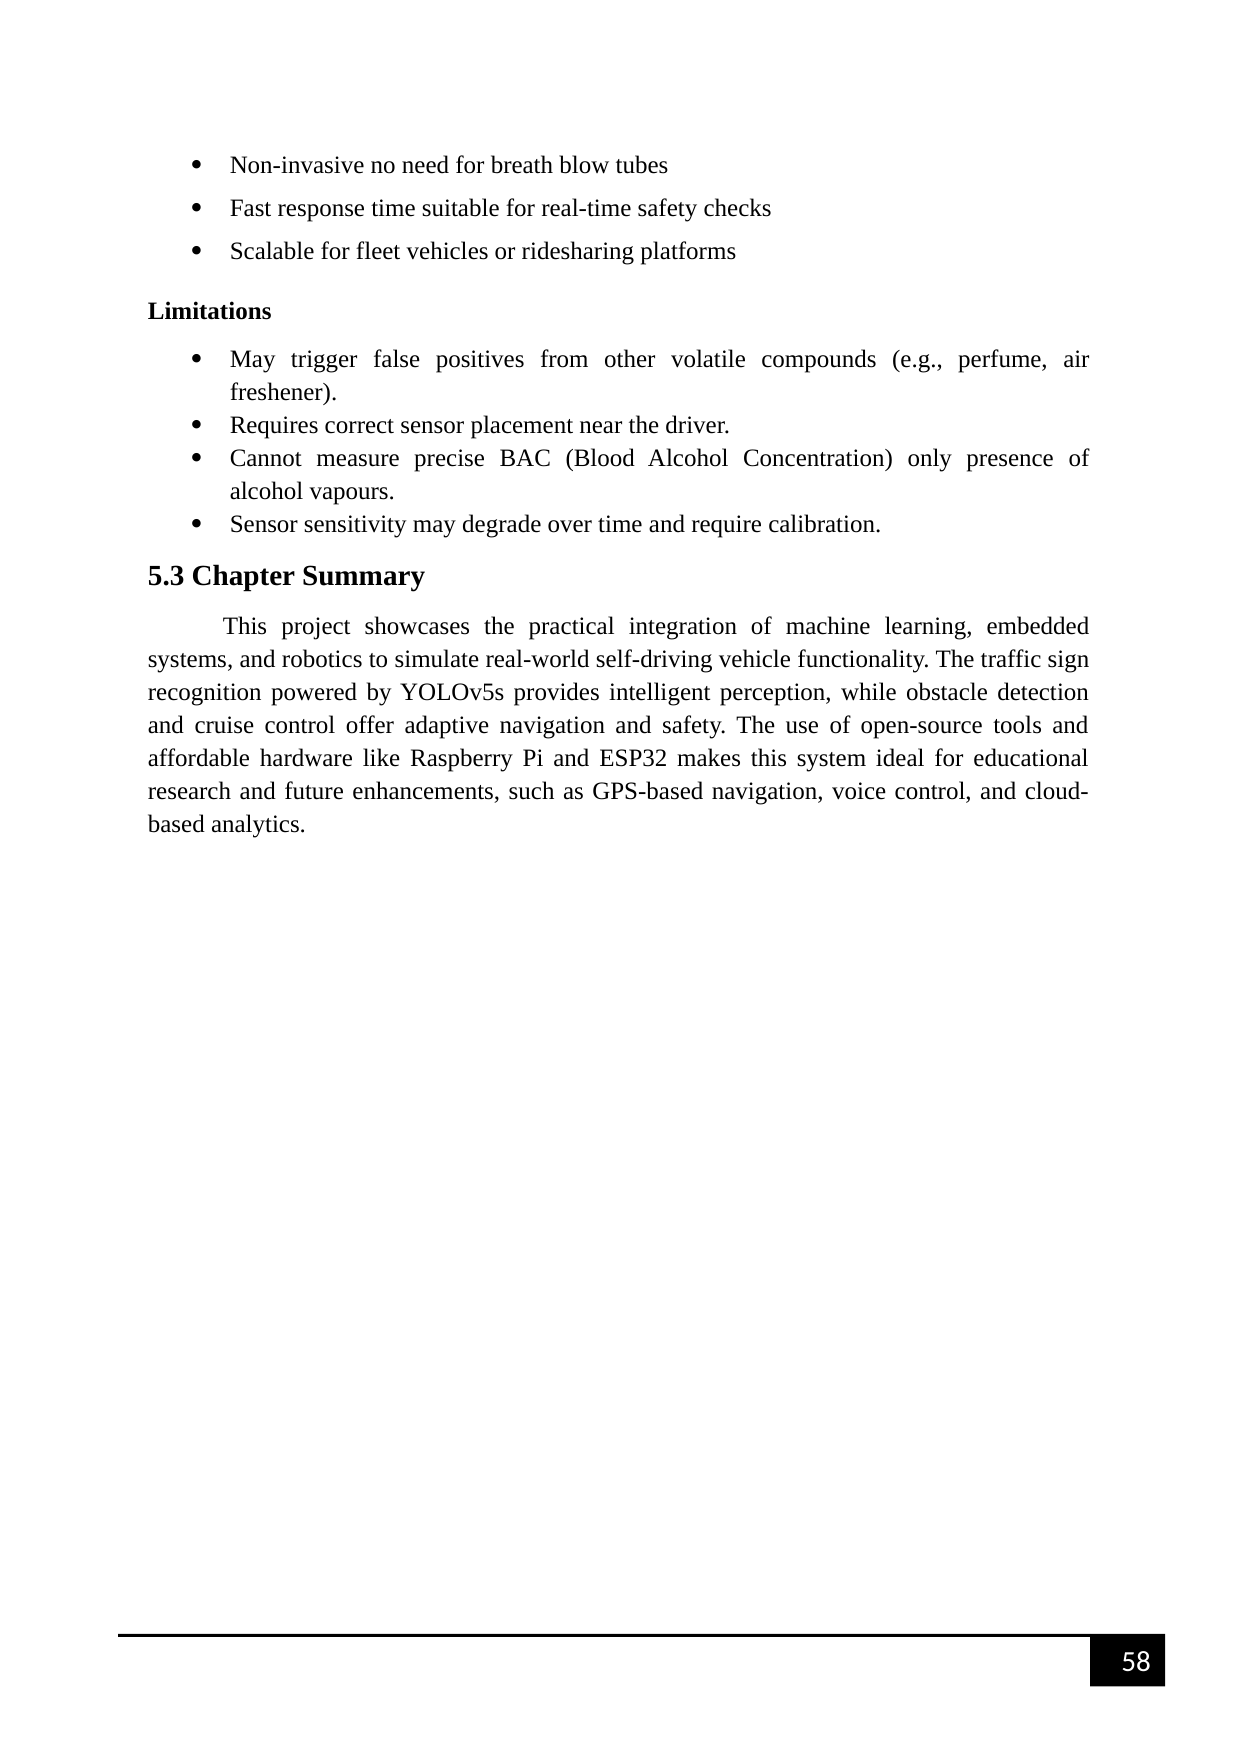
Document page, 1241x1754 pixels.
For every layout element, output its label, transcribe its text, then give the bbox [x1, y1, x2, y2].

list Non-invasive no need for breath blow tubes [192, 150, 1090, 179]
list Sensor sensitivity may degrade over time and require calibration. [192, 509, 1090, 538]
list May trigger false positives from other volatile compounds (e.g., perfume, air freshener). [192, 344, 1090, 406]
list Requires correct sensor placement near the driver. [192, 410, 1090, 438]
list Fast response time suitable for real-time safety checks [192, 193, 1090, 222]
text This project showcases the practical integration of machine learning, embedded systems, and robotics to simulate real-world self-driving vehicle functionality. The traffic sign recognition powered by YOLOv5s provides intelligent perception, while obstacle detection and cruise control offer adaptive navigation and safety. The use of open-source tools and affordable hardware like Raspberry Pi and ESP32 makes this system ideal for educational research and future enhancements, such as GPS-based navigation, voice control, and cloud-based analytics. [148, 611, 1090, 838]
list Scalable for fleet vehicles or ridesharing platforms [192, 236, 1090, 265]
text Limitations [148, 296, 1090, 325]
text 5.3 Chapter Summary [148, 558, 1090, 592]
list Cannot measure precise BAC (Blood Alcohol Concentration) only presence of alcohol vapours. [192, 443, 1090, 504]
